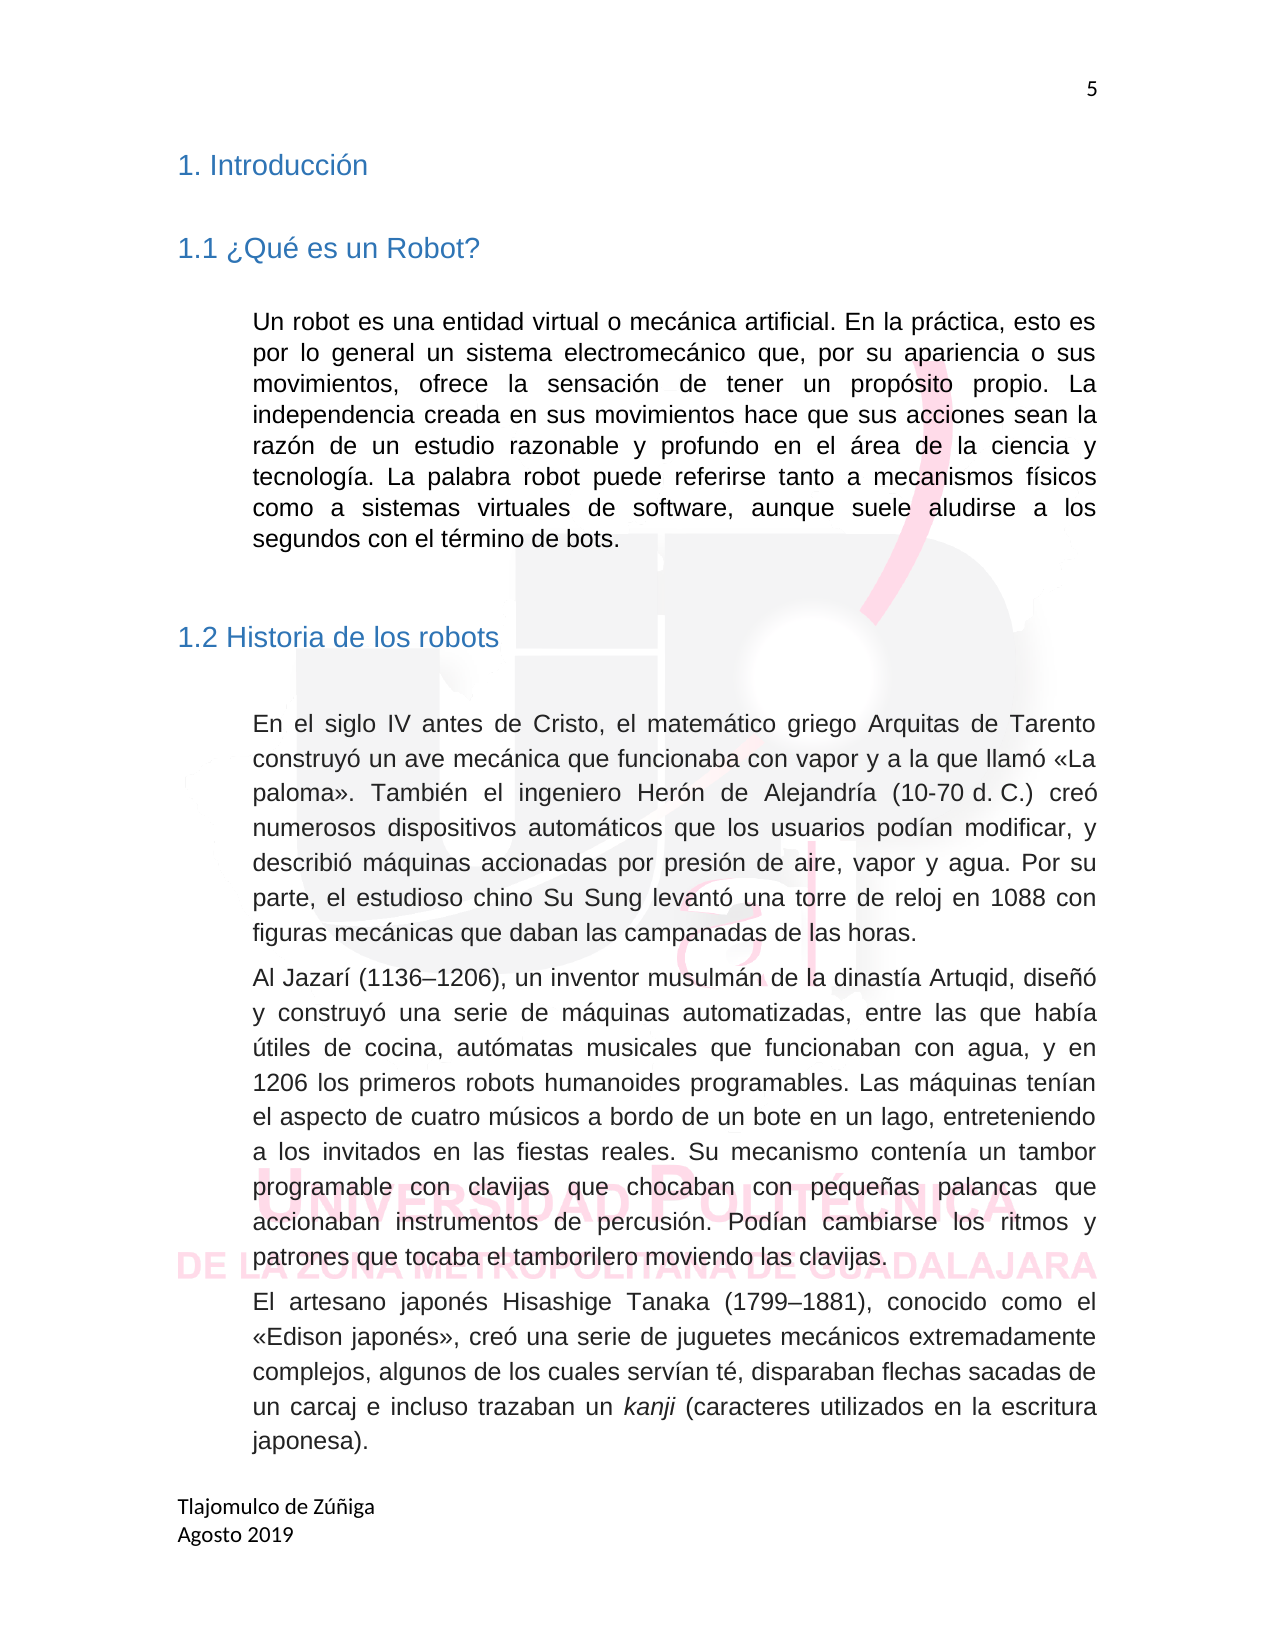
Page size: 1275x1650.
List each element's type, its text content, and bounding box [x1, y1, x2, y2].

text Un robot es una entidad virtual o mecánica artificial. En la práctica, esto es por lo general un sistema electromecánico que, por su apariencia o sus movimientos, ofrece la sensación de tener un propósito propio. La independencia creada en sus movimientos hace que sus acciones sean la razón de un estudio razonable y profundo en el área de la ciencia y tecnología. La palabra robot puede referirse tanto a mecanismos físicos como a sistemas virtuales de software, aunque suele aludirse a los segundos con el término de bots. [252, 307, 1098, 553]
text El artesano japonés Hisashige Tanaka (1799–1881), conocido como el «Edison japonés», creó una serie de juguetes mecánicos extremadamente complejos, algunos de los cuales servían té, disparaban flechas sacadas de un carcaj e incluso trazaban un kanji (caracteres utilizados en la escritura japonesa). [252, 1281, 1098, 1455]
text En el siglo IV antes de Cristo, el matemático griego Arquitas de Tarento construyó un ave mecánica que funcionaba con vapor y a la que llamó «La paloma». También el ingeniero Herón de Alejandría (10-70 d. C.) creó numerosos dispositivos automáticos que los usuarios podían modificar, y describió máquinas accionadas por presión de aire, vapor y agua. Por su parte, el estudioso chino Su Sung levantó una torre de reloj en 1088 con figuras mecánicas que daban las campanadas de las horas. [252, 703, 1098, 946]
subtitle 1. Introducción [177, 148, 1098, 181]
text Al Jazarí (1136–1206), un inventor musulmán de la dinastía Artuqid, diseñó y construyó una serie de máquinas automatizadas, entre las que había útiles de cocina, autómatas musicales que funcionaban con agua, y en 1206 los primeros robots humanoides programables. Las máquinas tenían el aspecto de cuatro músicos a bordo de un bote en un lago, entreteniendo a los invitados en las fiestas reales. Su mecanismo contenía un tambor programable con clavijas que chocaban con pequeñas palancas que accionaban instrumentos de percusión. Podían cambiarse los ritmos y patrones que tocaba el tamborilero moviendo las clavijas. [252, 957, 1098, 1270]
subtitle Historia de los robots [177, 620, 1098, 653]
subtitle ¿Qué es un Robot? [177, 231, 1098, 264]
